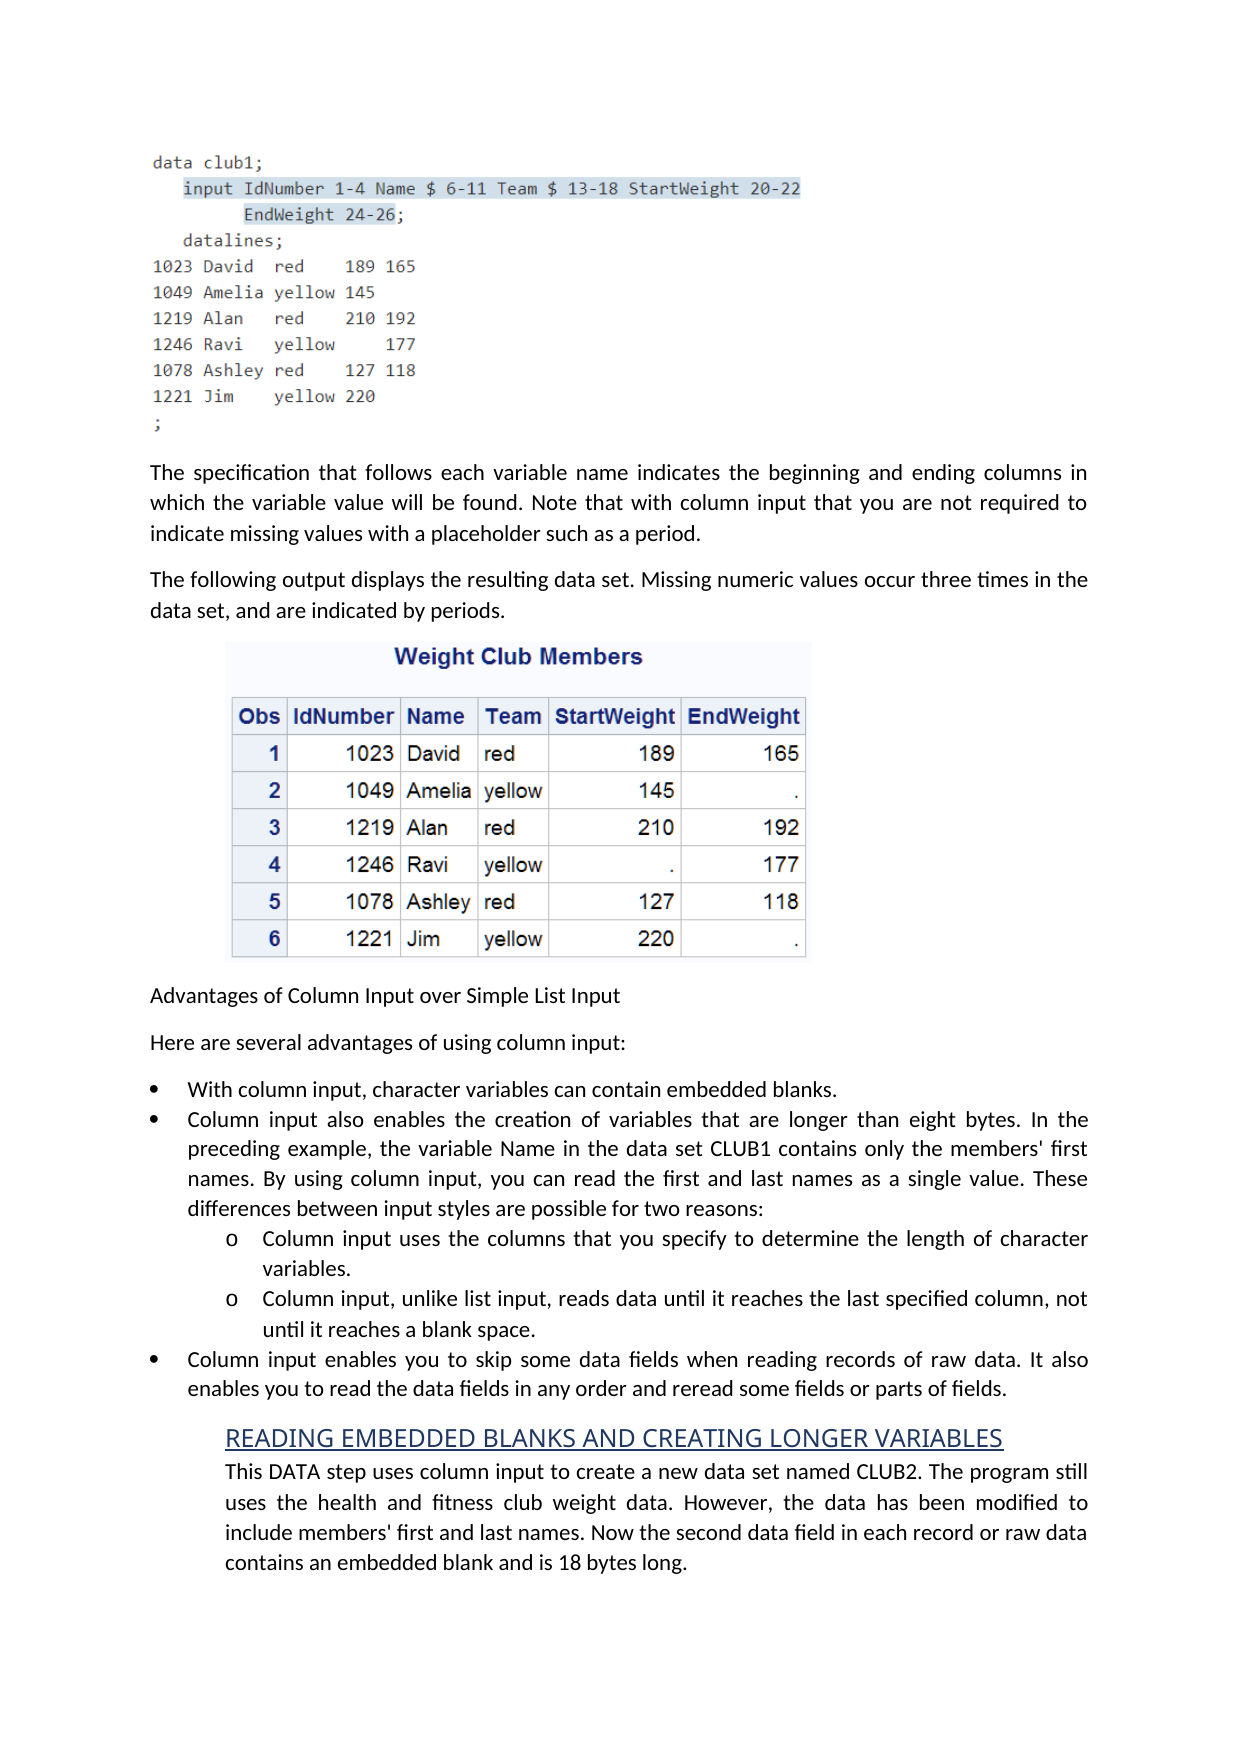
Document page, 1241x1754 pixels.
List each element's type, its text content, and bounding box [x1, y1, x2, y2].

list Column input, unlike list input, reads data until it reaches the last specified column, not until it reaches a blank space. [225, 1284, 1090, 1343]
text Advantages of Column Input over Simple List Input [150, 981, 1090, 1009]
list Column input enables you to skip some data fields when reading records of raw data. It also enables you to read the data fields in any order and reread some fields or parts of fields. [150, 1345, 1090, 1402]
text Here are several advantages of using column input: [150, 1028, 1090, 1056]
list With column input, character variables can contain embedded blanks. [150, 1075, 1090, 1103]
subtitle READING EMBEDDED BLANKS AND CREATING LONGER VARIABLES [150, 1421, 1090, 1455]
picture [225, 642, 813, 963]
picture [150, 150, 807, 440]
text The specification that follows each variable name indicates the beginning and ending columns in which the variable value will be found. Note that with column input that you are not required to indicate missing values with a placeholder such as a period. [150, 458, 1090, 547]
text The following output displays the resulting data set. Missing numeric values occur three times in the data set, and are indicated by periods. [150, 566, 1090, 624]
text This DATA step uses column input to create a new data set named CLUB2. The program still uses the health and fitness club weight data. However, the data has been modified to include members' first and last names. Now the second data field in each record or raw data contains an embedded blank and is 18 bytes long. [225, 1457, 1090, 1576]
list Column input also enables the creation of variables that are longer than eight bytes. In the preceding example, the variable Name in the data set CLUB1 contains only the members' first names. By using column input, you can read the first and last names as a single value. These differences between input styles are possible for two reasons: [150, 1105, 1090, 1222]
list Column input uses the columns that you specify to determine the length of character variables. [225, 1224, 1090, 1282]
